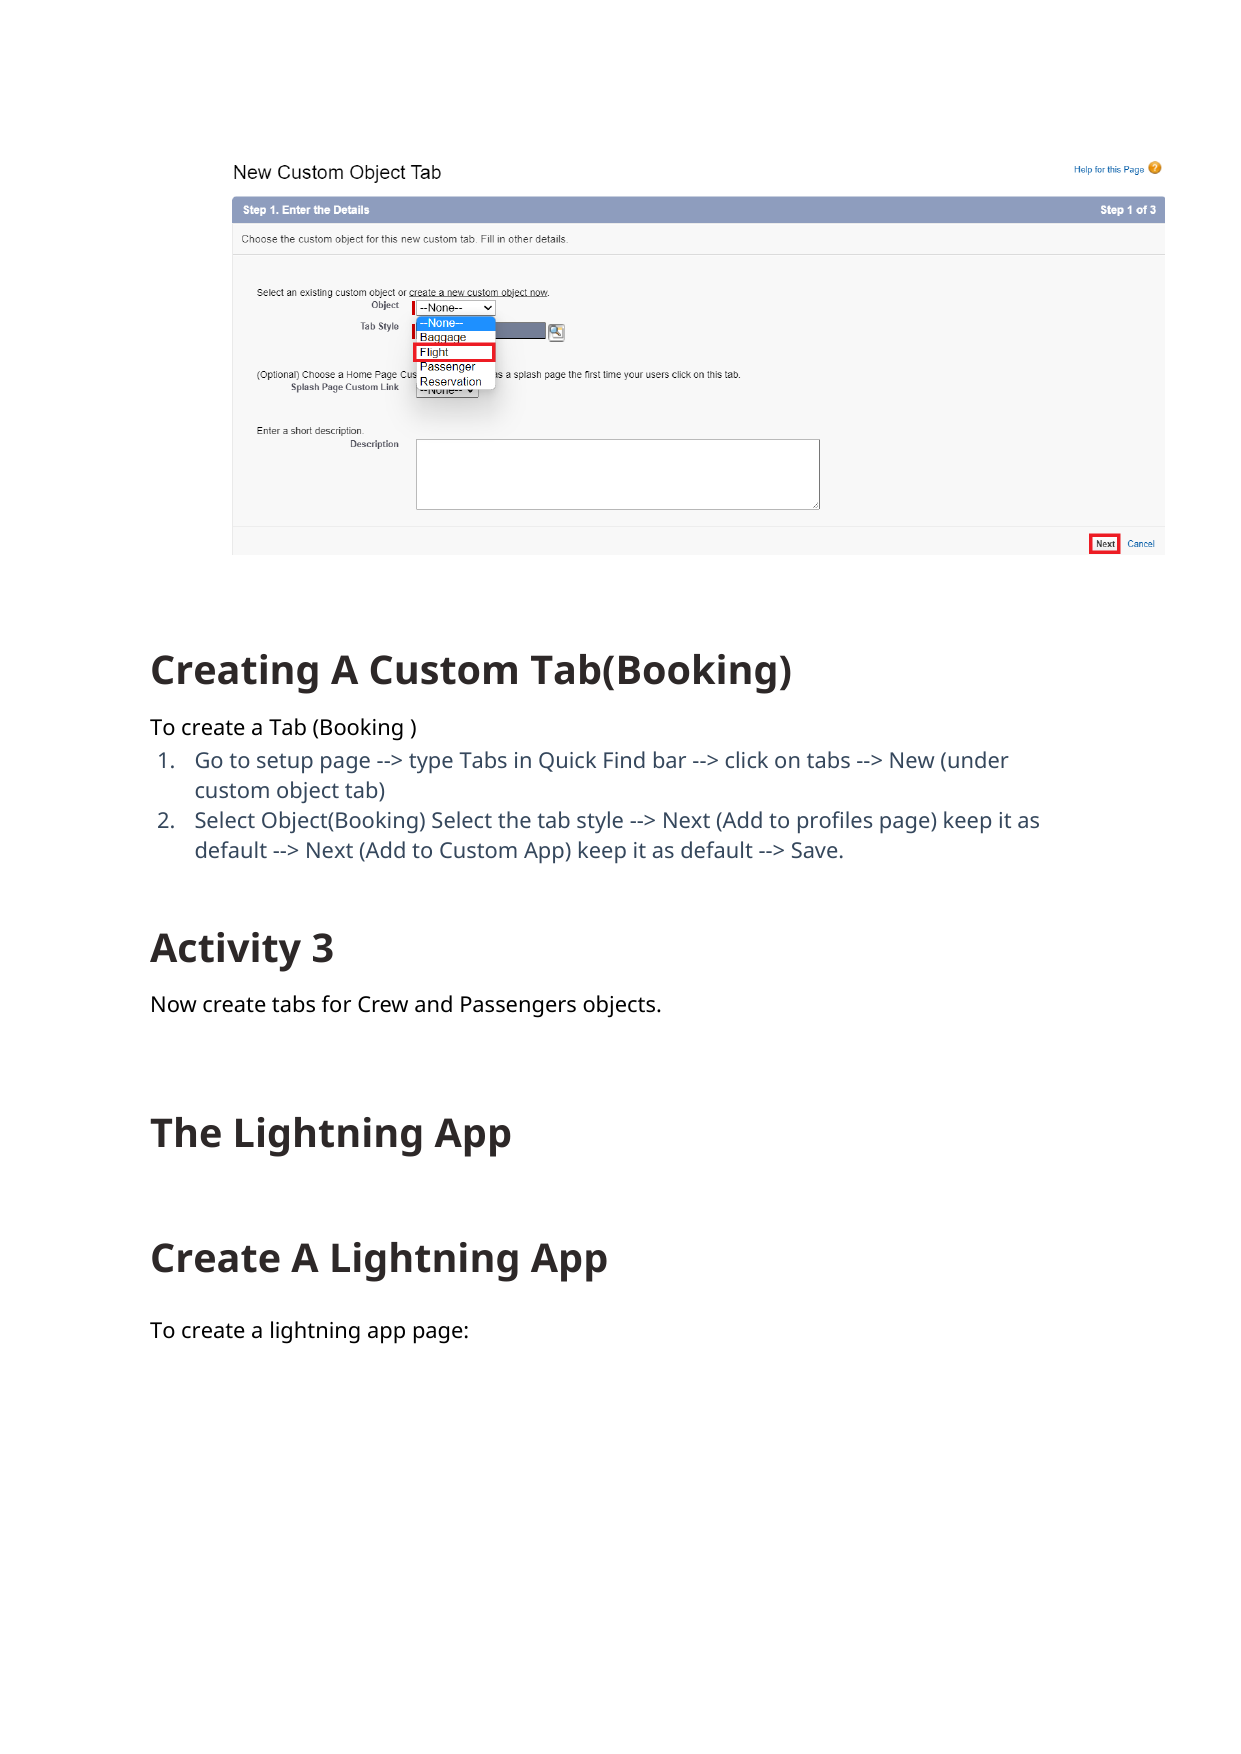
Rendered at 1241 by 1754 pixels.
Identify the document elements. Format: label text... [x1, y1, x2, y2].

text Now create tabs for Crew and Passengers objects. [150, 989, 1090, 1019]
text To create a Tab (Booking ) [150, 712, 1090, 742]
list Go to setup page --> type Tabs in Quick Find bar --> click on tabs --> New (under custom object tab) [157, 745, 1080, 805]
picture [225, 150, 1165, 555]
subtitle The Lightning App [150, 1099, 1090, 1159]
subtitle Create A Lightning App [150, 1230, 1090, 1284]
text To create a lightning app page: [150, 1315, 1090, 1345]
subtitle Activity 3 [150, 920, 1090, 974]
list Select Object(Booking) Select the tab style --> Next (Add to profiles page) keep it as default --> Next (Add to Custom App) keep it as default --> Save. [157, 805, 1080, 864]
subtitle Creating A Custom Tab(Booking) [150, 642, 1090, 696]
